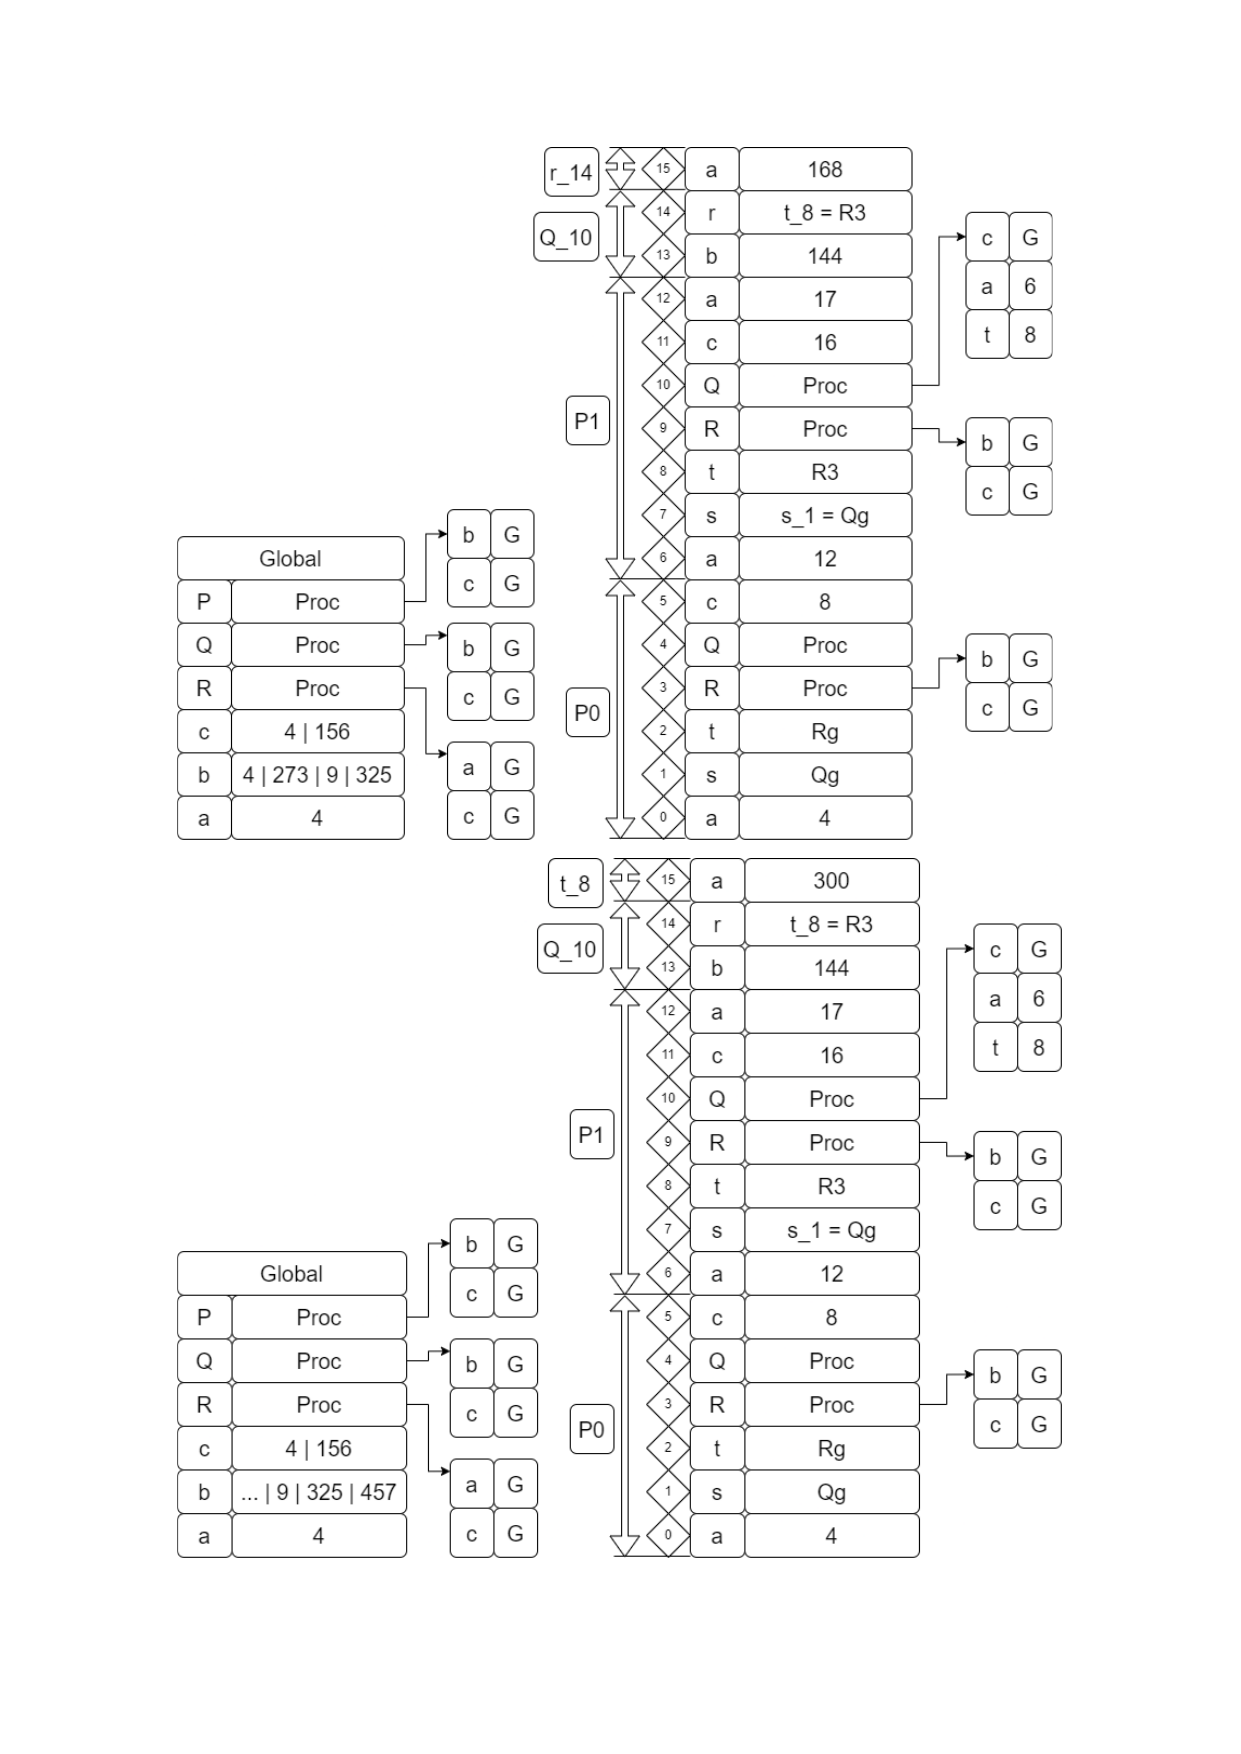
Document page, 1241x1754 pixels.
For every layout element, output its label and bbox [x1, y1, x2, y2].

picture [177, 858, 1063, 1559]
picture [177, 147, 1053, 841]
